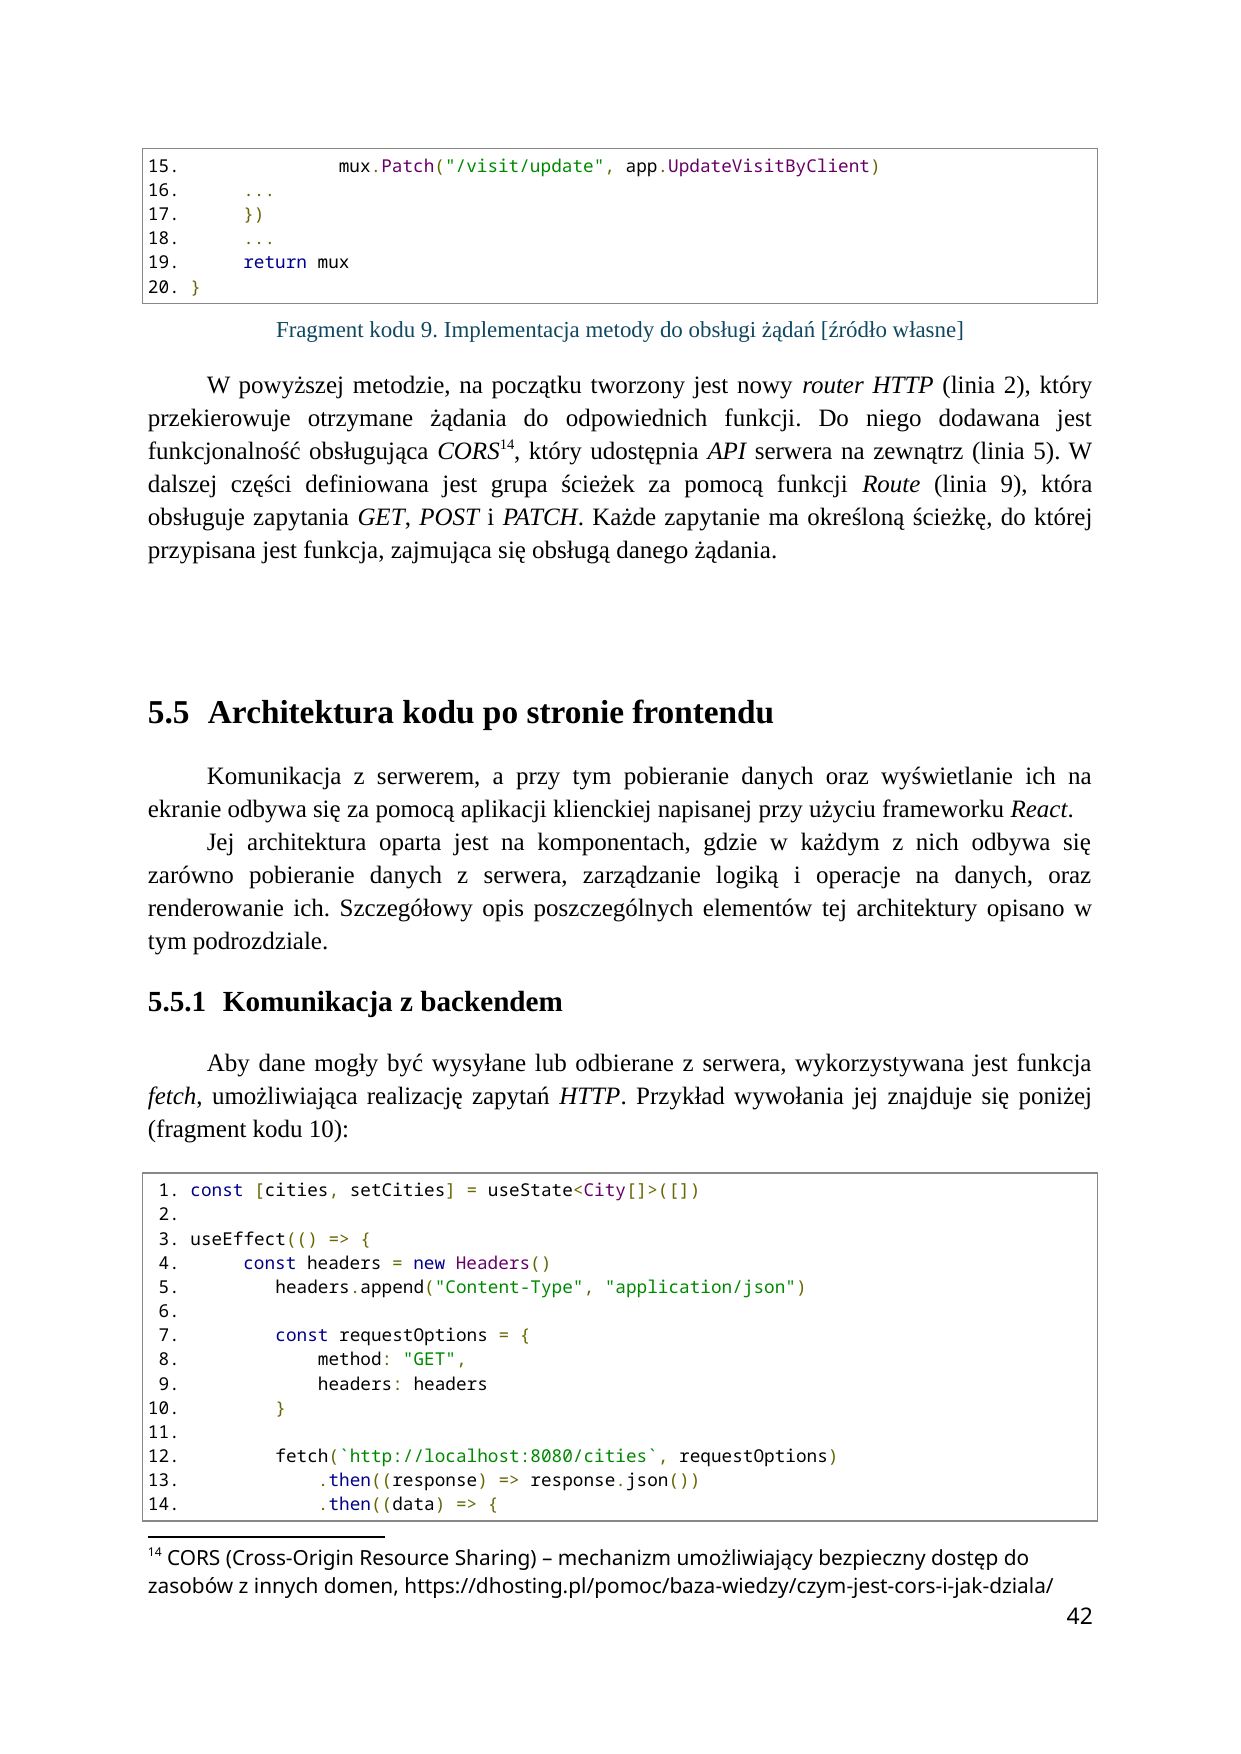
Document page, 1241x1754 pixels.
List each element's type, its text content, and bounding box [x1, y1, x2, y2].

text Komunikacja z serwerem, a przy tym pobieranie danych oraz wyświetlanie ich na ekranie odbywa się za pomocą aplikacji klienckiej napisanej przy użyciu frameworku React. [148, 761, 1093, 823]
text 8. method: "GET", [148, 1347, 1093, 1371]
text 13. .then((response) => response.json()) [148, 1468, 1093, 1486]
text 2. [148, 1202, 1093, 1226]
text W powyższej metodzie, na początku tworzony jest nowy router HTTP (linia 2), który przekierowuje otrzymane żądania do odpowiednich funkcji. Do niego dodawana jest funkcjonalność obsługująca CORS, który udostępnia API serwera na zewnątrz (linia 5). W dalszej części definiowana jest grupa ścieżek za pomocą funkcji Route (linia 9), która obsługuje zapytania GET, POST i PATCH. Każde zapytanie ma określoną ścieżkę, do której przypisana jest funkcja, zajmująca się obsługą danego żądania. [148, 370, 1093, 564]
text 7. const requestOptions = { [148, 1323, 1093, 1347]
text 11. [148, 1419, 1093, 1443]
text 18. ... [148, 226, 1093, 250]
text 12. fetch(`http://localhost:8080/cities`, requestOptions) [148, 1443, 1093, 1468]
subtitle Architektura kodu po stronie frontendu [148, 692, 1093, 731]
text 14. .then((data) => { [143, 1486, 1097, 1520]
text 6. [148, 1298, 1093, 1323]
text 17. }) [148, 202, 1093, 226]
text 19. return mux [148, 250, 1093, 268]
text 10. } [148, 1395, 1093, 1419]
text Aby dane mogły być wysyłane lub odbierane z serwera, wykorzystywana jest funkcja fetch, umożliwiająca realizację zapytań HTTP. Przykład wywołania jej znajduje się poniżej (fragment kodu 10): [148, 1048, 1093, 1143]
text 4. const headers = new Headers() [148, 1250, 1093, 1274]
subtitle Komunikacja z backendem [148, 984, 1093, 1018]
text 20. } [143, 268, 1097, 303]
text Fragment kodu 9. Implementacja metody do obsługi żądań [źródło własne] [148, 317, 1093, 343]
text 5. headers.append("Content-Type", "application/json") [148, 1274, 1093, 1298]
text 3. useEffect(() => { [148, 1226, 1093, 1250]
text 15. mux.Patch("/visit/update", app.UpdateVisitByClient) [143, 149, 1097, 177]
text Jej architektura oparta jest na komponentach, gdzie w każdym z nich odbywa się zarówno pobieranie danych z serwera, zarządzanie logiką i operacje na danych, oraz renderowanie ich. Szczegółowy opis poszczególnych elementów tej architektury opisano w tym podrozdziale. [148, 827, 1093, 955]
text 1. const [cities, setCities] = useState<City[]>([]) [143, 1174, 1097, 1202]
text 16. ... [148, 177, 1093, 202]
text 9. headers: headers [148, 1371, 1093, 1395]
